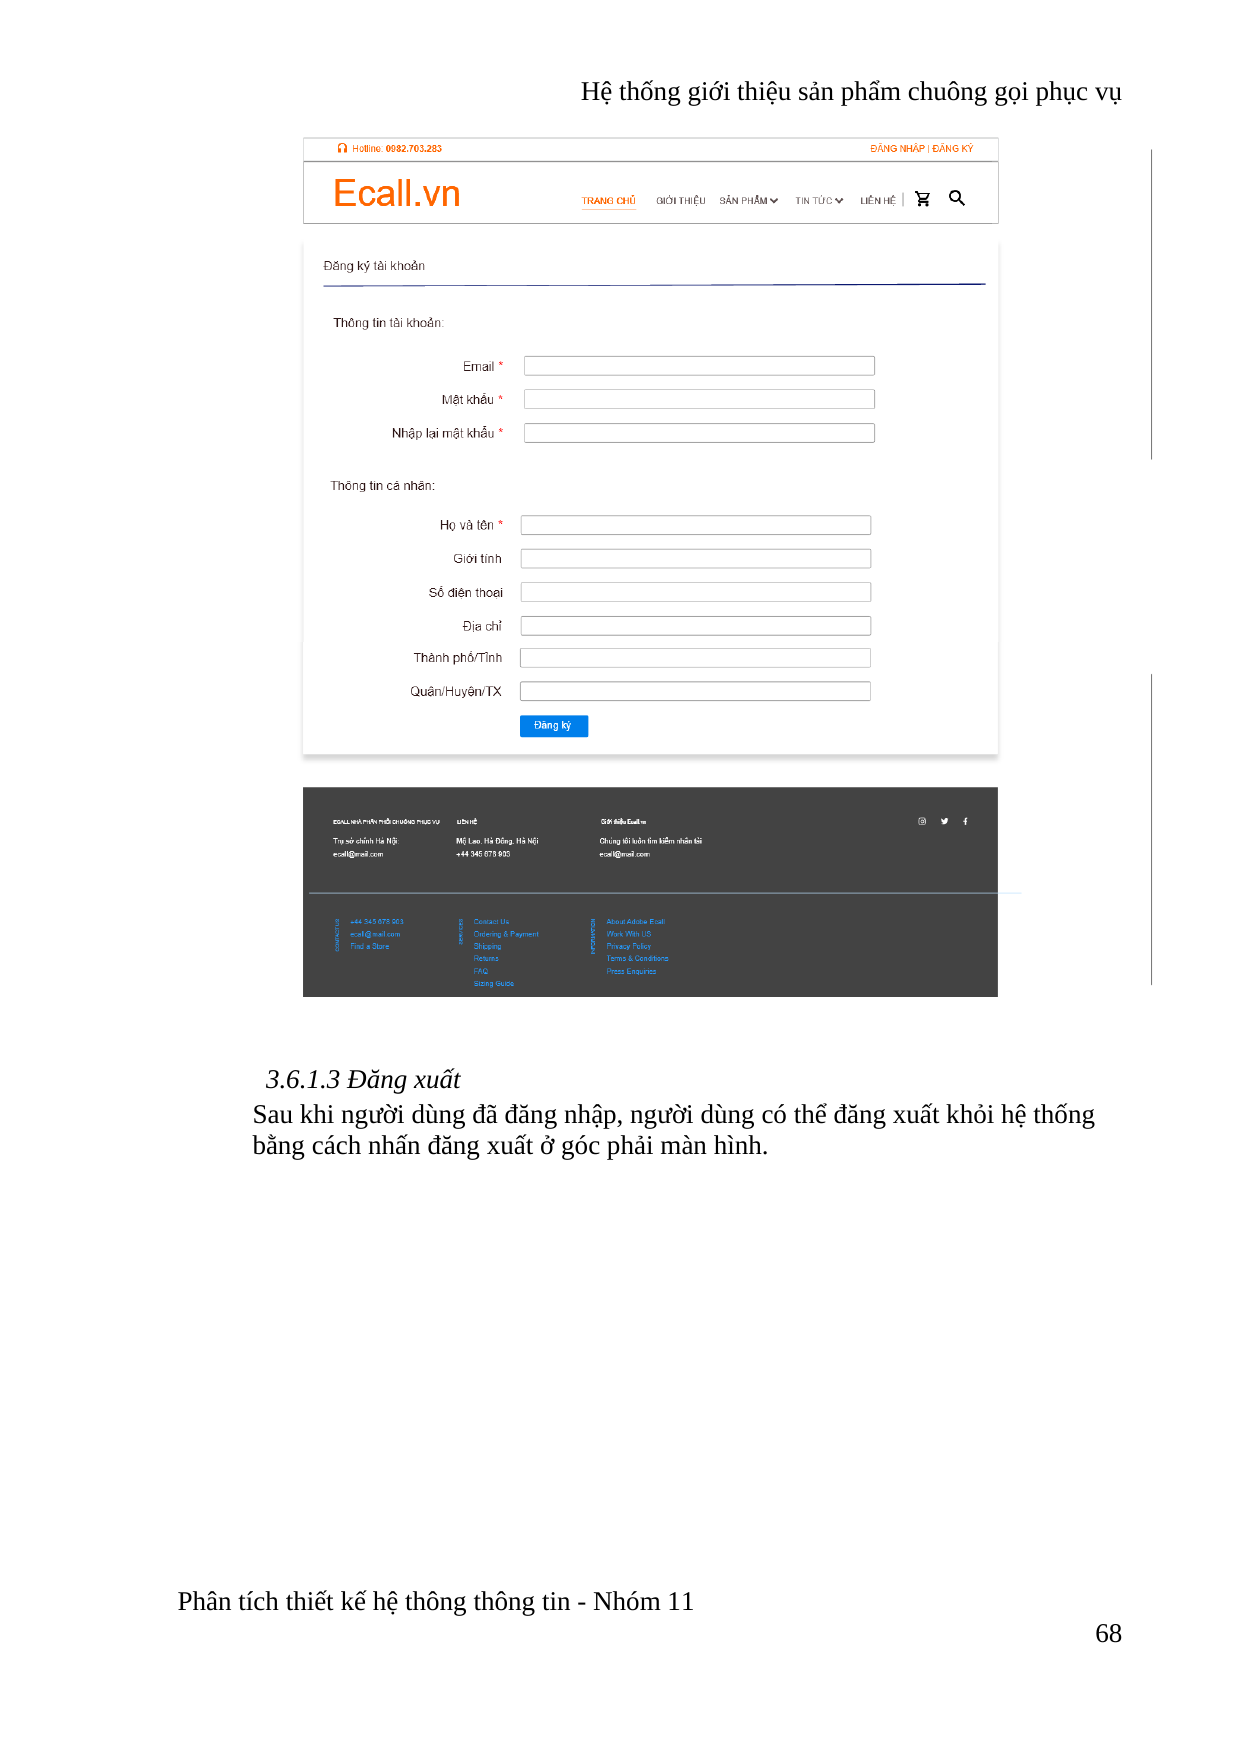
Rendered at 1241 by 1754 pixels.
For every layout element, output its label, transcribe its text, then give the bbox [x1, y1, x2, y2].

picture [177, 137, 1153, 997]
text Sau khi người dùng đã đăng nhập, người dùng có thể đăng xuất khỏi hệ thống bằng cách nhấn đăng xuất ở góc phải màn hình. [252, 1098, 1122, 1160]
subtitle 3.6.1.3 Đăng xuất [177, 1063, 1122, 1095]
